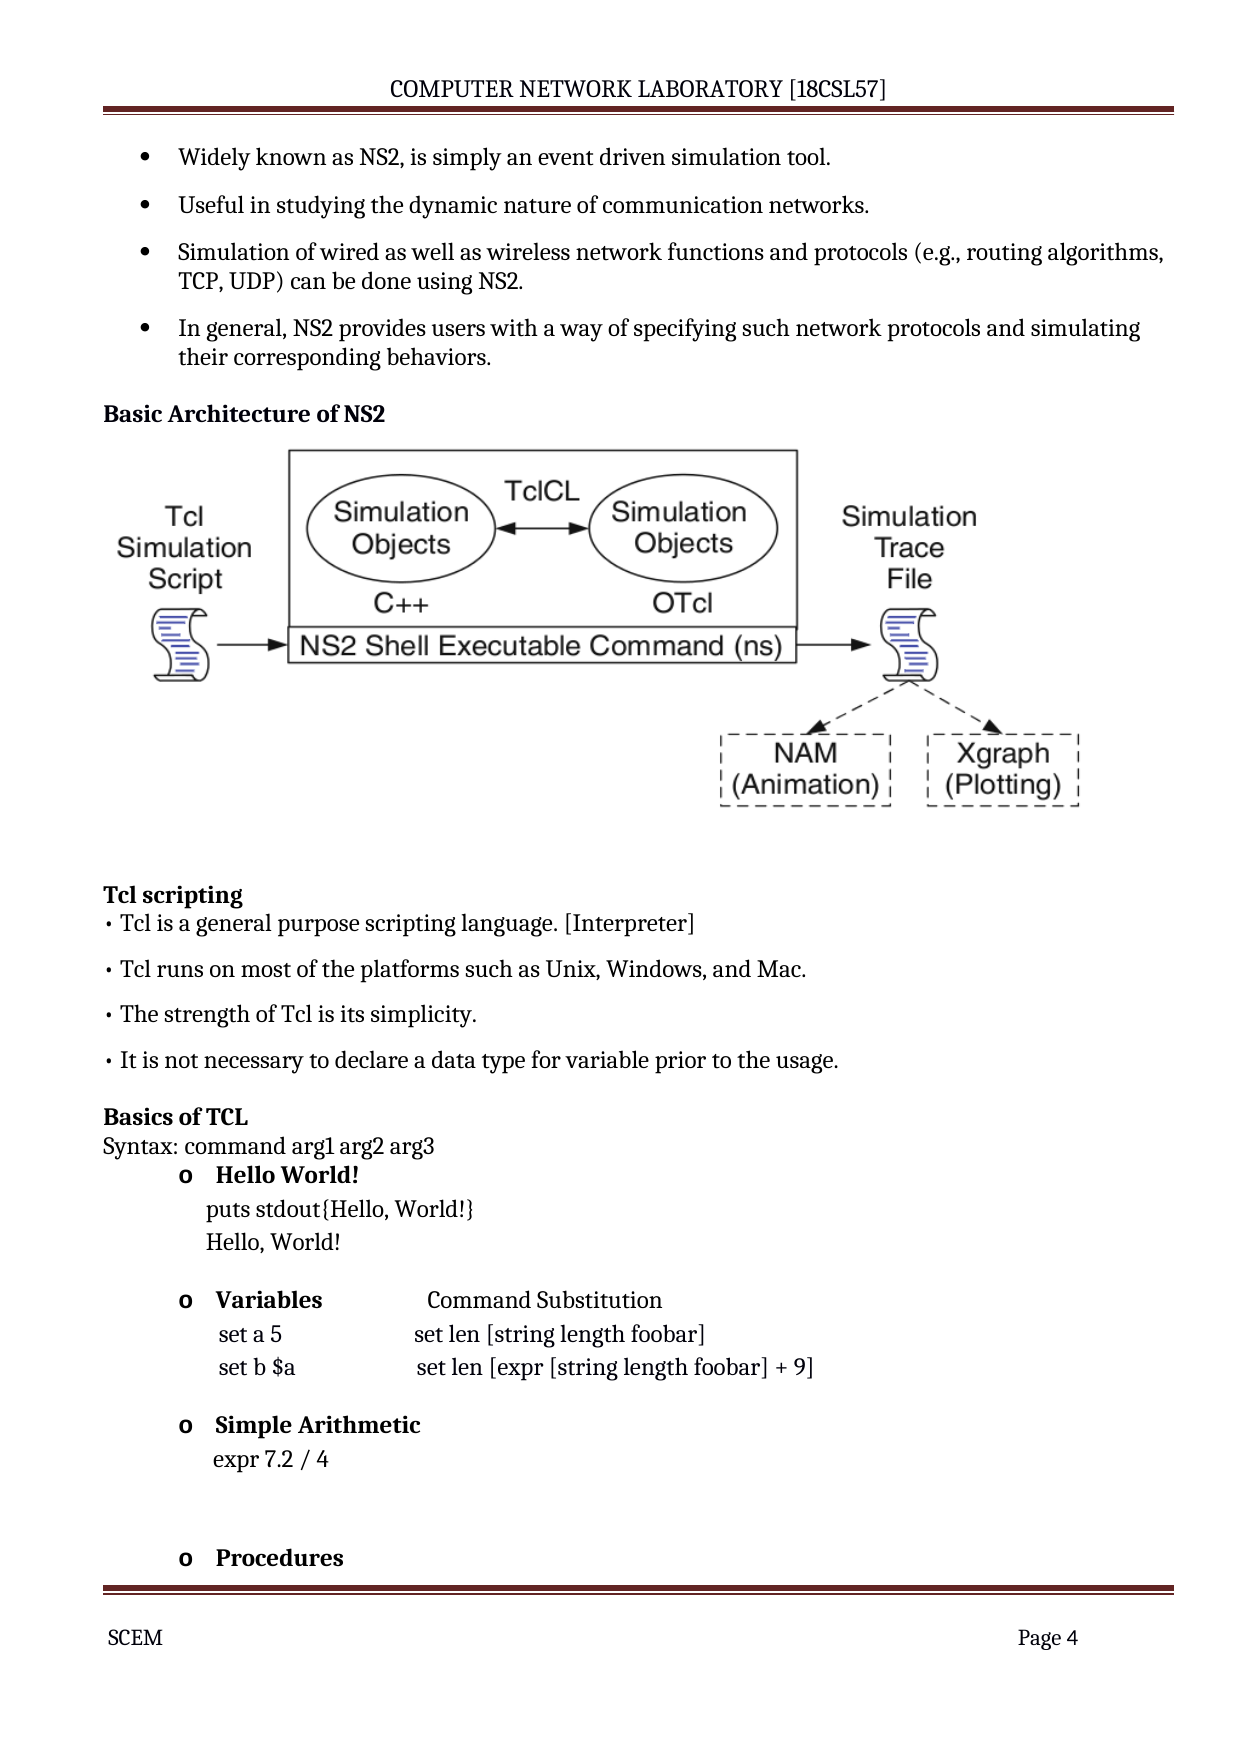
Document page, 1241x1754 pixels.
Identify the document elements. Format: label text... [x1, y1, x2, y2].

text set a 5 set len [string length foobar] [103, 1320, 1174, 1349]
text • The strength of Tcl is its simplicity. [103, 1000, 1174, 1029]
text Hello, World! [103, 1228, 1174, 1257]
list In general, NS2 provides users with a way of specifying such network protocols and simulating their corresponding behaviors. [141, 314, 1174, 372]
text Tcl scripting [103, 881, 1174, 909]
text • Tcl is a general purpose scripting language. [Interpreter] [103, 909, 1174, 938]
text Basics of TCL [103, 1103, 1174, 1132]
text set b $a set len [expr [string length foobar] + 9] [103, 1353, 1174, 1382]
text puts stdout{Hello, World!} [103, 1195, 1174, 1224]
list Simple Arithmetic [178, 1411, 1174, 1441]
text expr 7.2 / 4 [103, 1445, 1174, 1474]
text • Tcl runs on most of the platforms such as Unix, Windows, and Mac. [103, 955, 1174, 983]
list Procedures [178, 1544, 1174, 1574]
list Simulation of wired as well as wireless network functions and protocols (e.g., routing algorithms, TCP, UDP) can be done using NS2. [141, 238, 1174, 296]
text • It is not necessary to declare a data type for variable prior to the usage. [103, 1046, 1174, 1074]
list Useful in studying the dynamic nature of communication networks. [141, 191, 1174, 219]
list Hello World! [178, 1161, 1174, 1191]
text Basic Architecture of NS2 [103, 400, 1174, 429]
text Syntax: command arg1 arg2 arg3 [103, 1132, 1174, 1161]
list Variables Command Substitution [178, 1286, 1174, 1316]
list Widely known as NS2, is simply an event driven simulation tool. [141, 143, 1174, 172]
